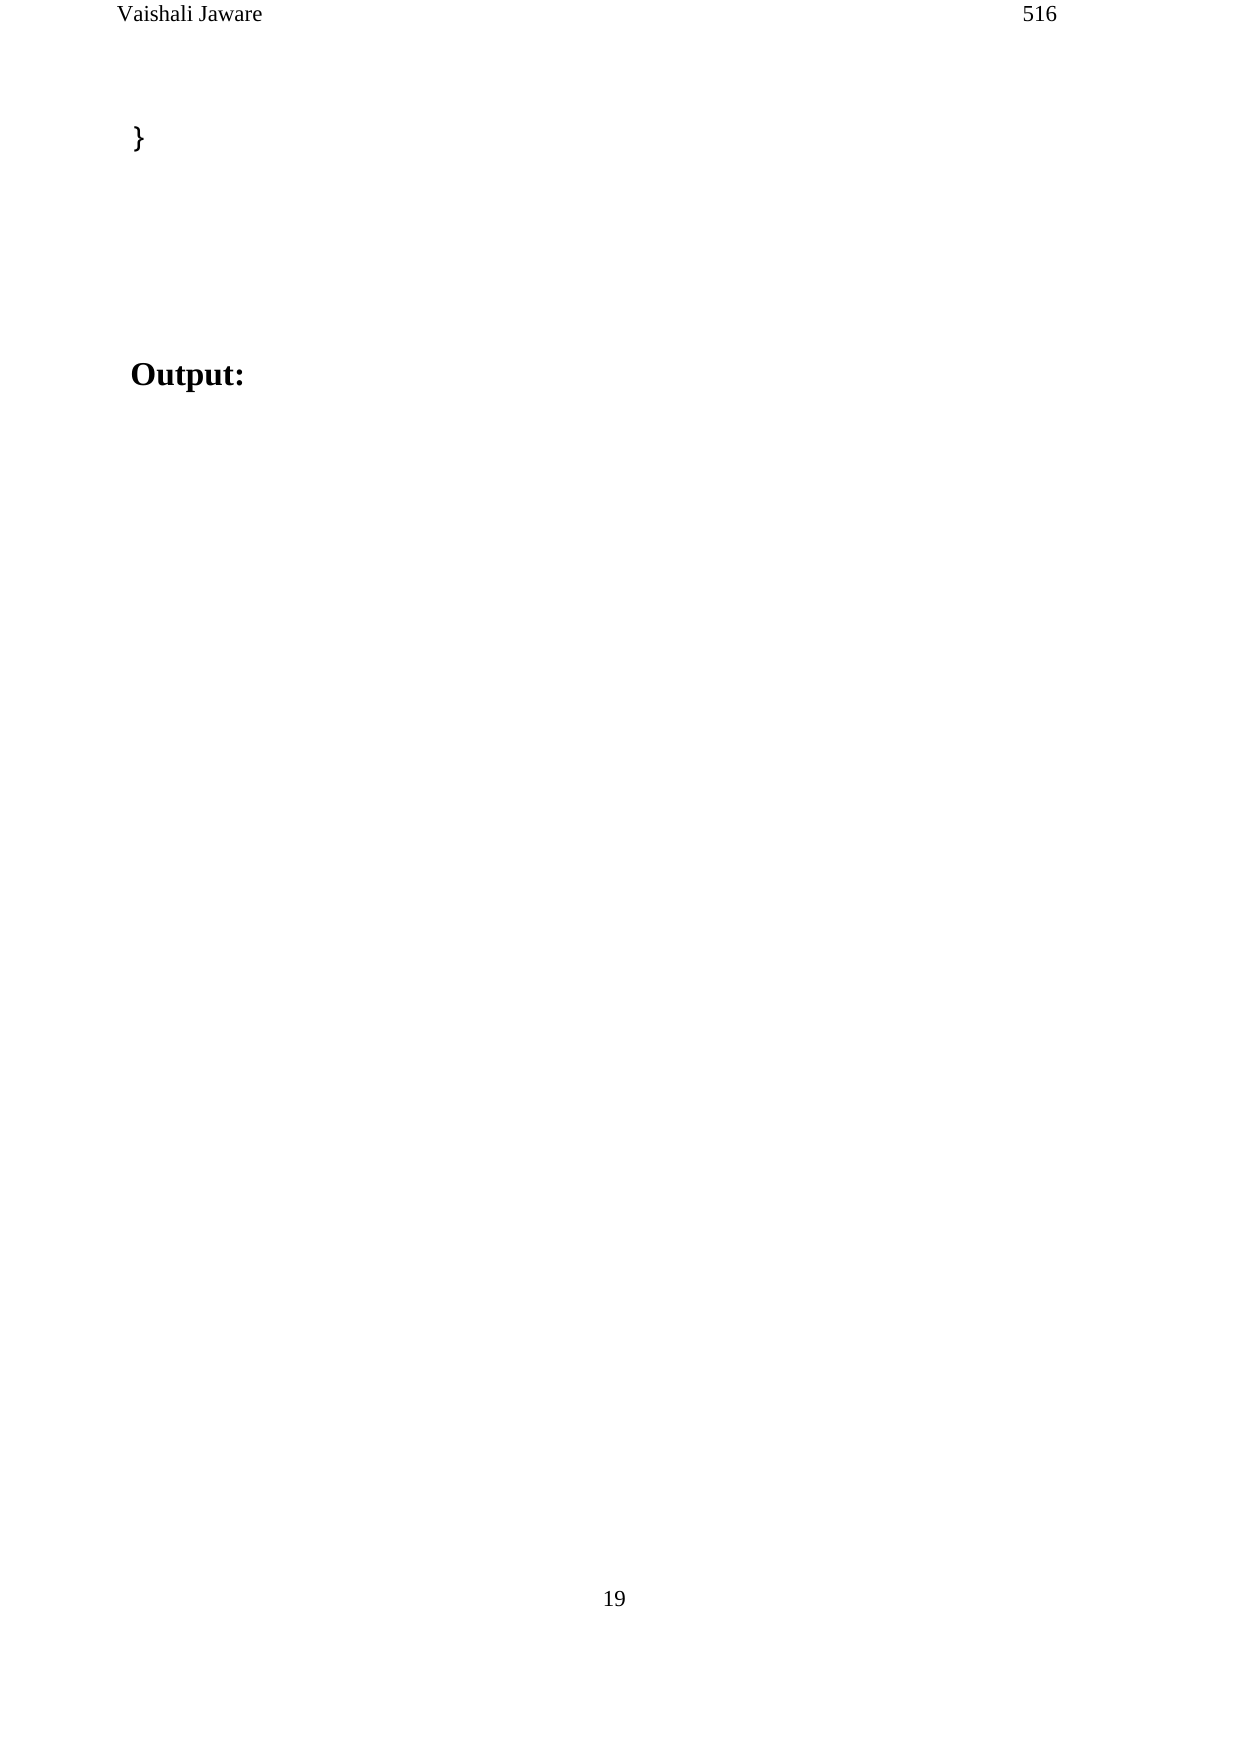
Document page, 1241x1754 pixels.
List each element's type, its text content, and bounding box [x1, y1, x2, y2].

text } [130, 117, 1111, 156]
text Output: [130, 354, 1111, 392]
